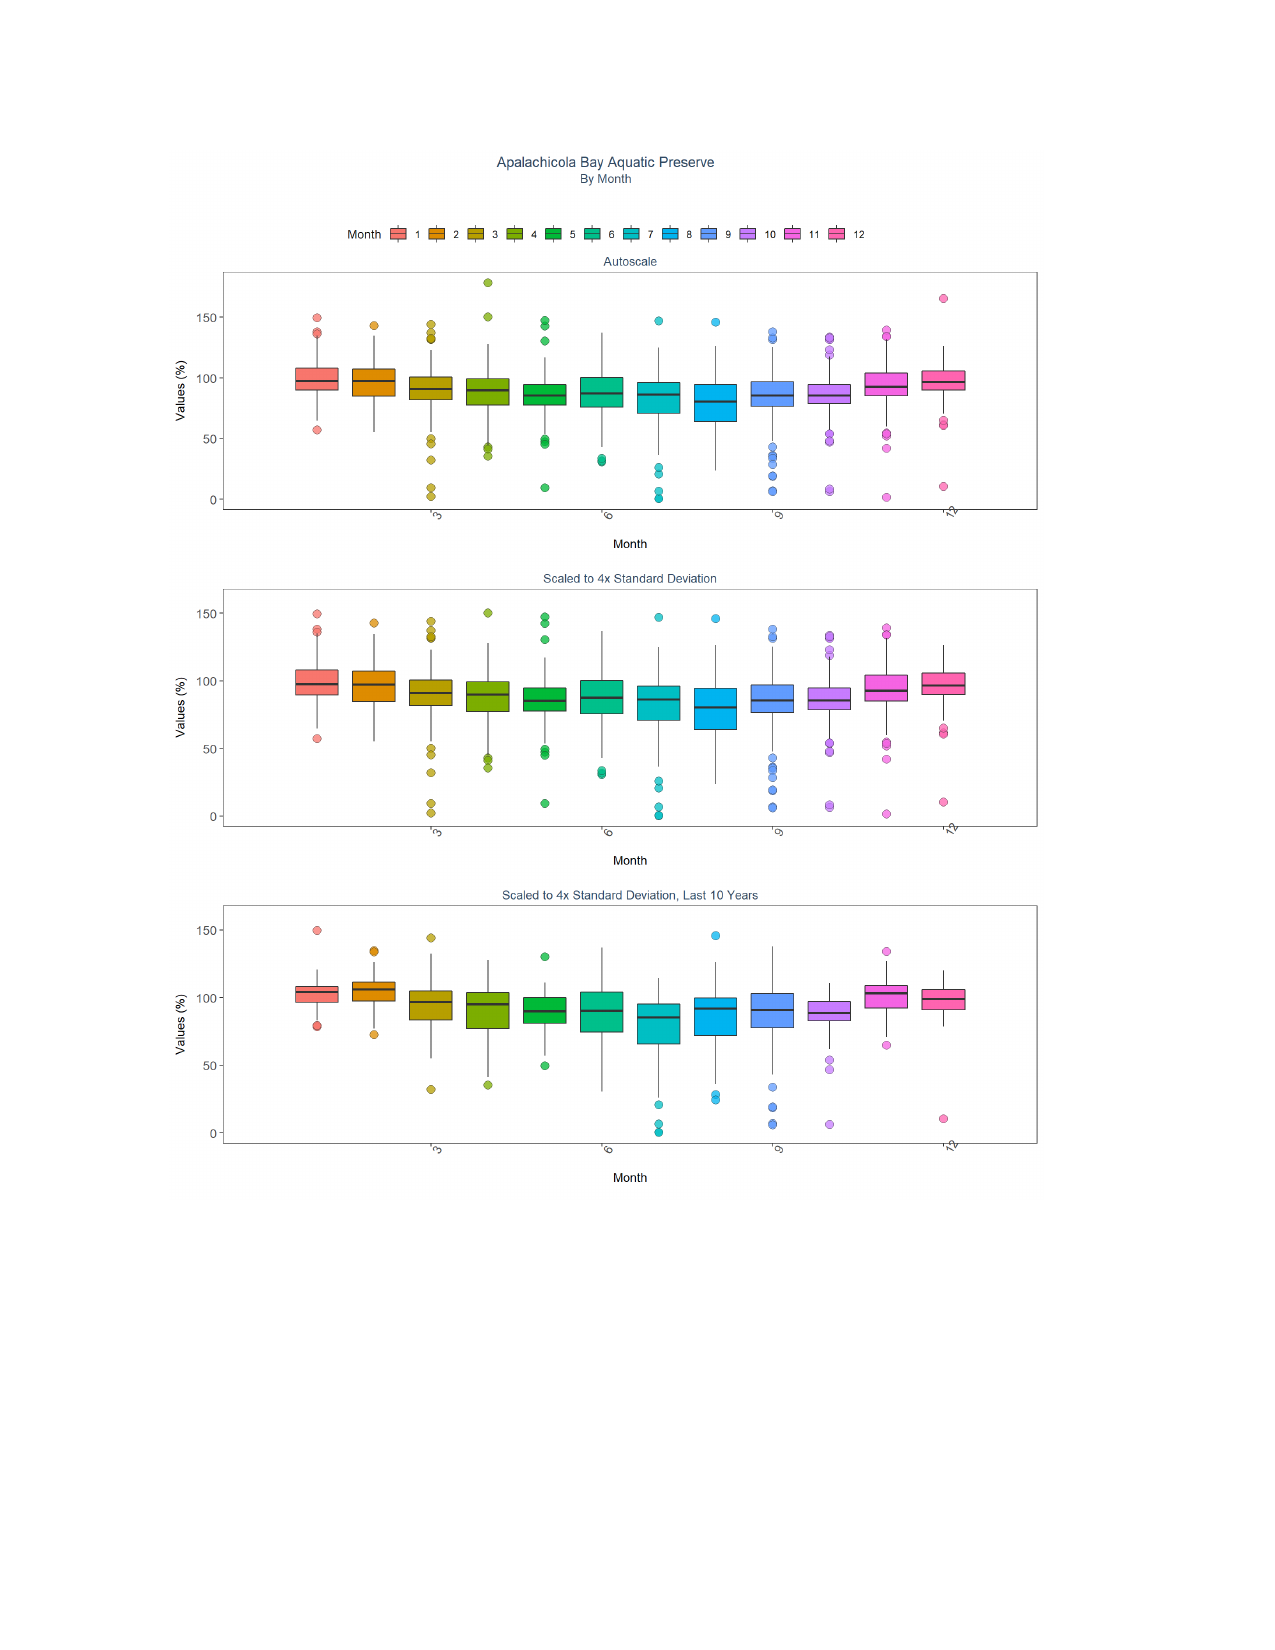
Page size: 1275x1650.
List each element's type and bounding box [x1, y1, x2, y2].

picture [168, 150, 1044, 1200]
